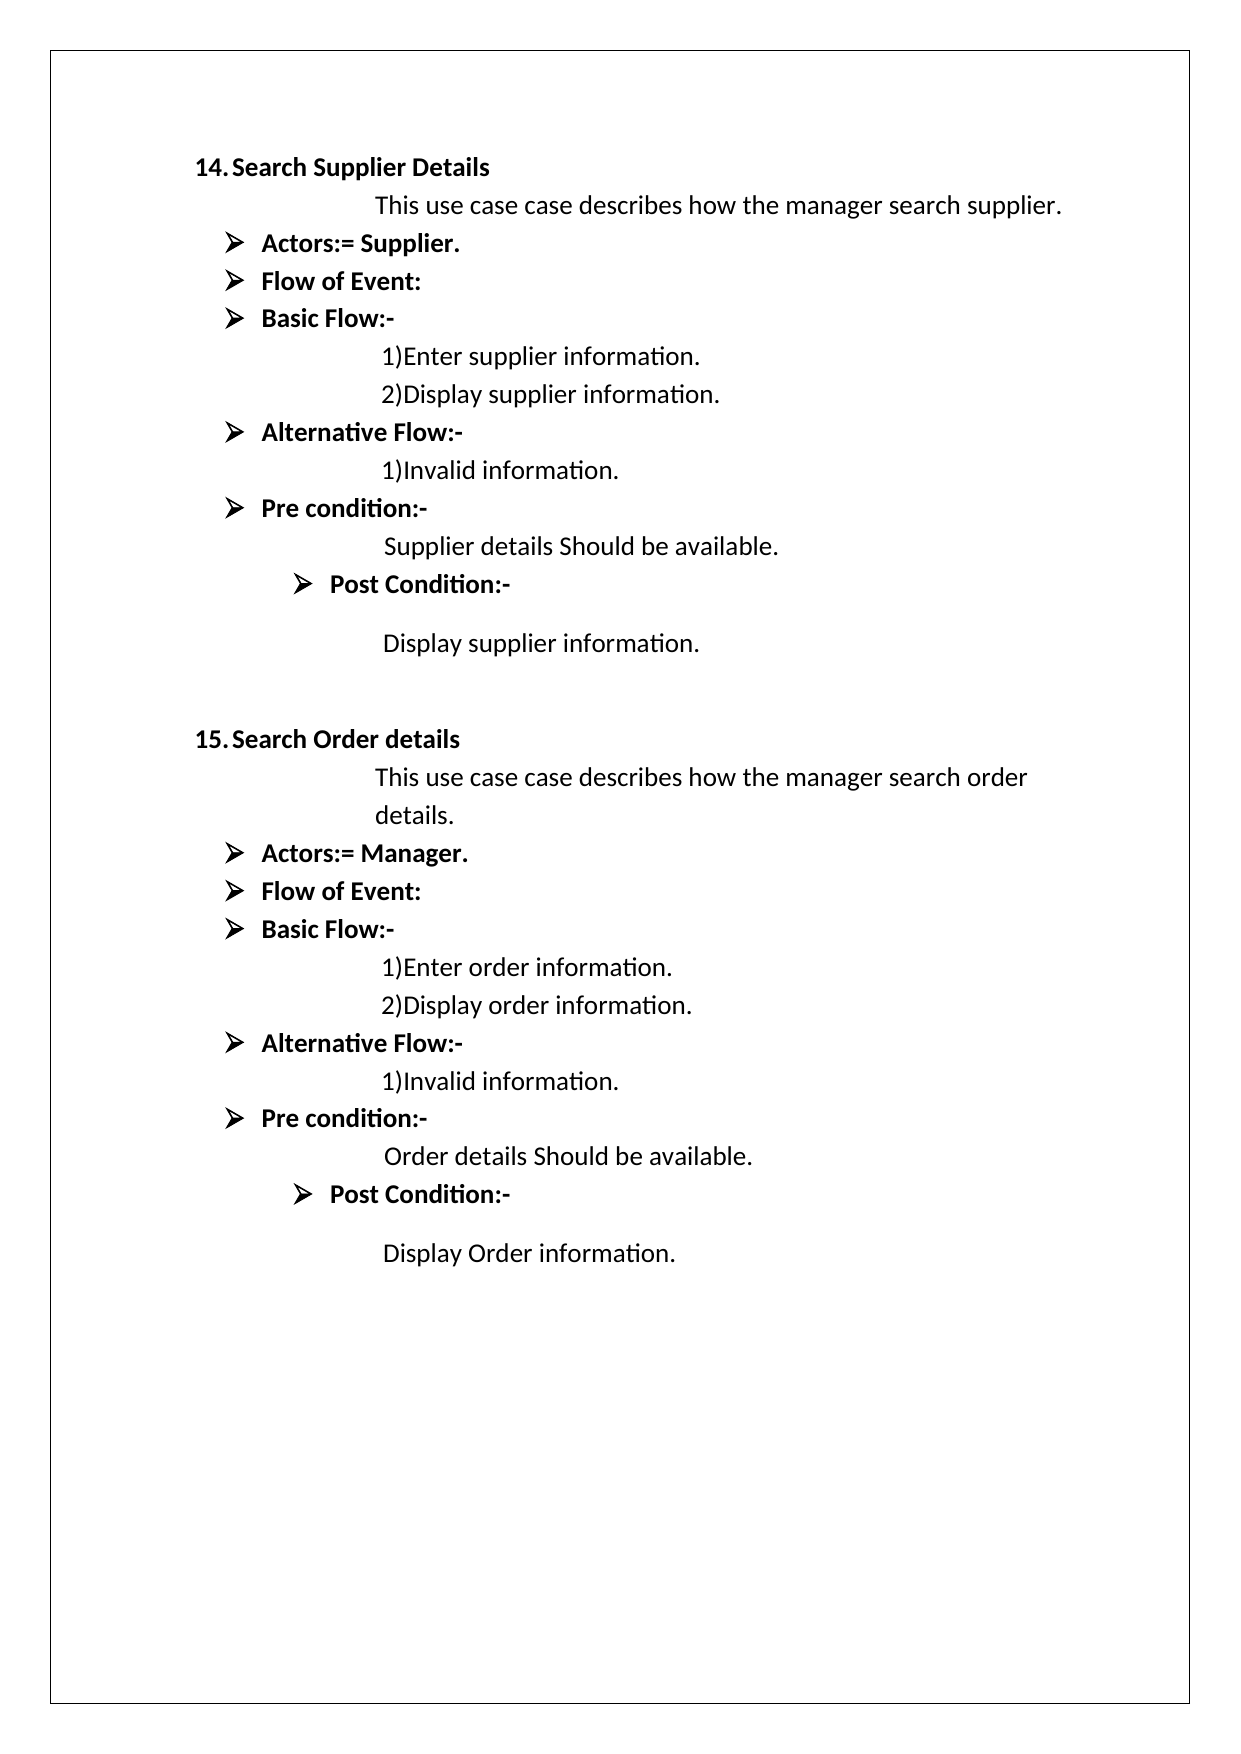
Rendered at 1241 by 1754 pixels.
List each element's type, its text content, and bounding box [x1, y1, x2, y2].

list 1)Invalid information. [375, 453, 1090, 486]
list Post Condition:- [292, 567, 1090, 600]
list Supplier details Should be available. [261, 529, 1090, 562]
list Pre condition:- [224, 1102, 1090, 1135]
list This use case case describes how the manager search supplier. [375, 188, 1090, 221]
list Alternative Flow:- [224, 1026, 1090, 1059]
list Basic Flow:- [224, 302, 1090, 335]
list Basic Flow:- [224, 912, 1090, 945]
list Post Condition:- [292, 1177, 1090, 1211]
list 2)Display supplier information. [375, 377, 1090, 411]
list This use case case describes how the manager search order details. [375, 760, 1090, 831]
list Alternative Flow:- [224, 415, 1090, 448]
list 1)Enter order information. [375, 950, 1090, 983]
list Flow of Event: [224, 264, 1090, 297]
list 1)Invalid information. [375, 1064, 1090, 1097]
text Display supplier information. [150, 626, 1090, 659]
list Actors:= Manager. [224, 836, 1090, 869]
list 1)Enter supplier information. [375, 339, 1090, 373]
list Search Order details [194, 722, 1090, 756]
list 2)Display order information. [375, 988, 1090, 1021]
list Pre condition:- [224, 491, 1090, 524]
list Order details Should be available. [261, 1139, 1090, 1173]
list Actors:= Supplier. [224, 226, 1090, 259]
list Flow of Event: [224, 874, 1090, 907]
text Display Order information. [150, 1236, 1090, 1269]
list Search Supplier Details [194, 150, 1090, 183]
